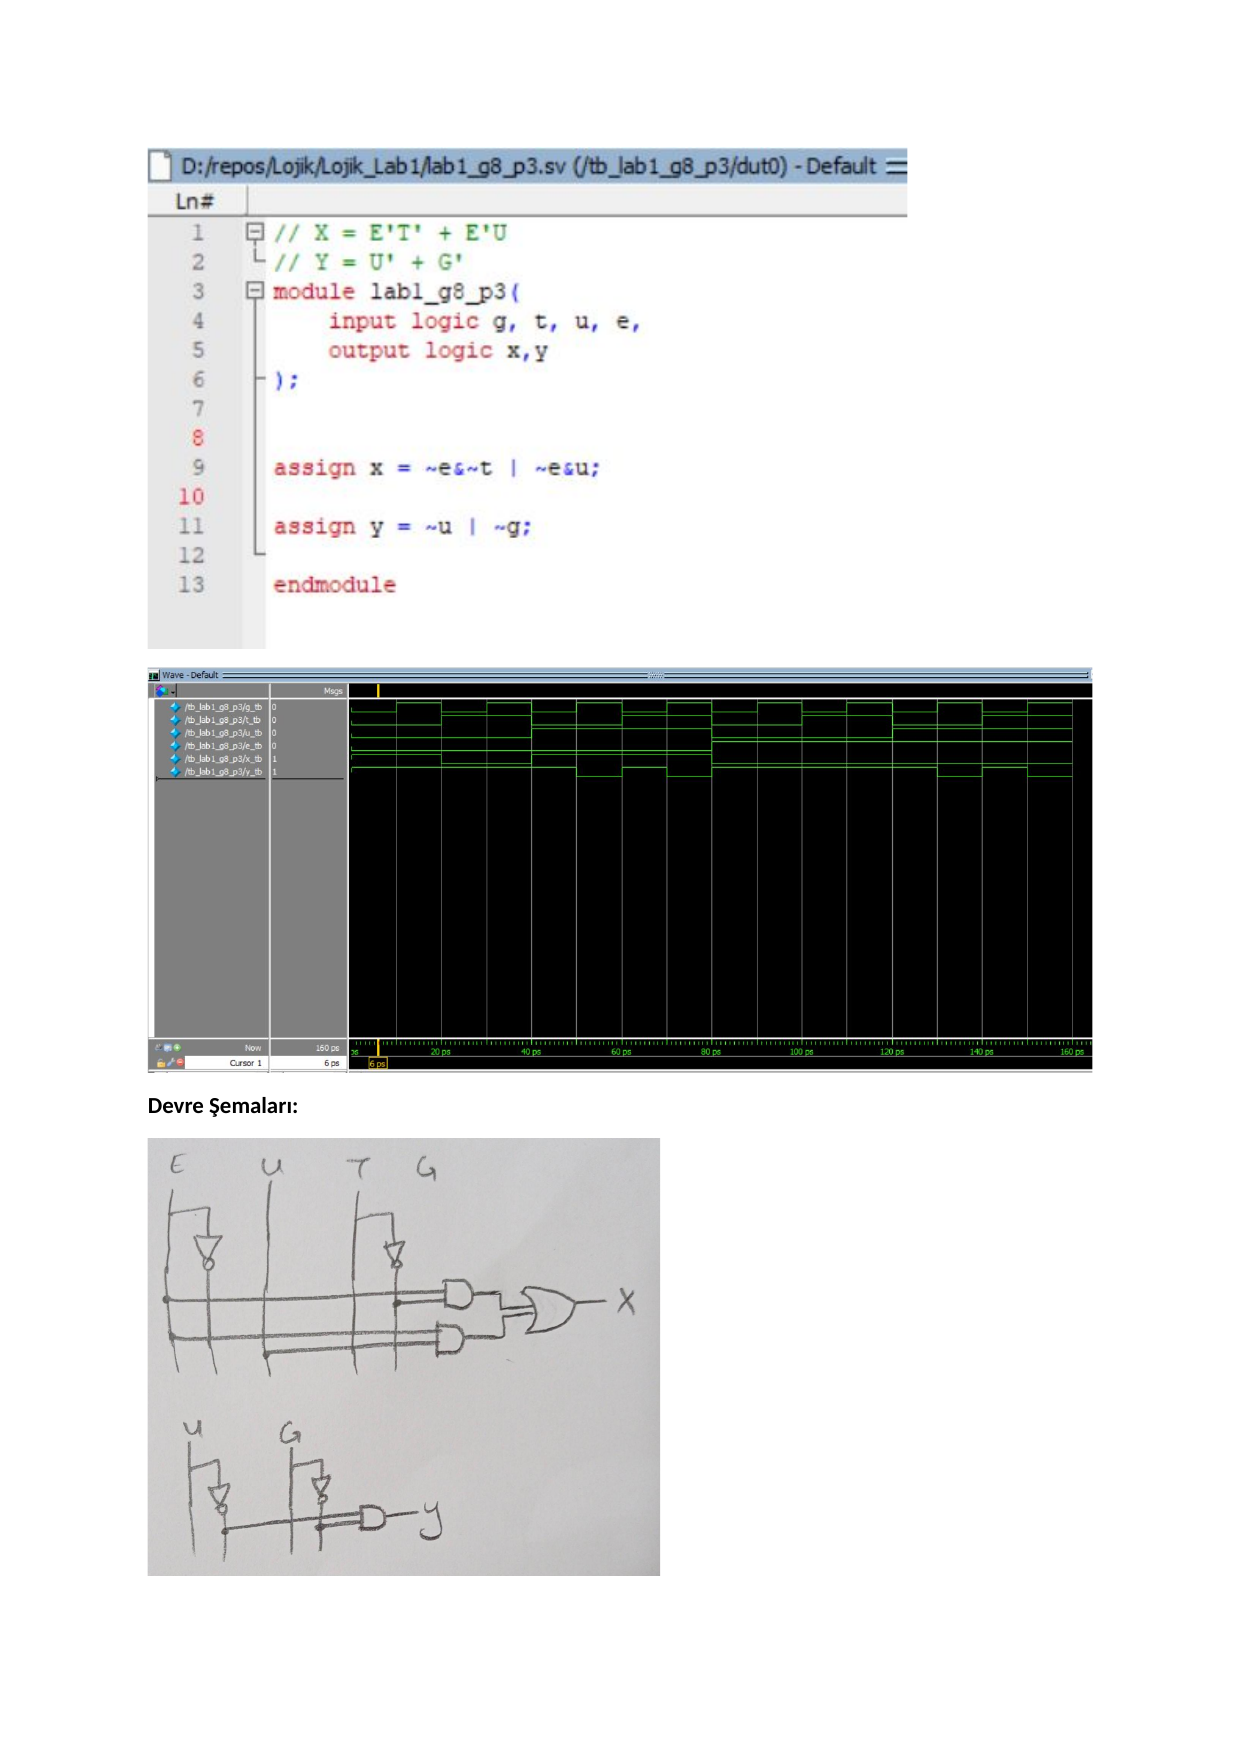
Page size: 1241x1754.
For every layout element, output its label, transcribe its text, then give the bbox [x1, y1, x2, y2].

text Devre Şemaları: [148, 1091, 1093, 1119]
picture [147, 667, 1093, 1073]
picture [147, 147, 908, 649]
picture [147, 1138, 661, 1576]
